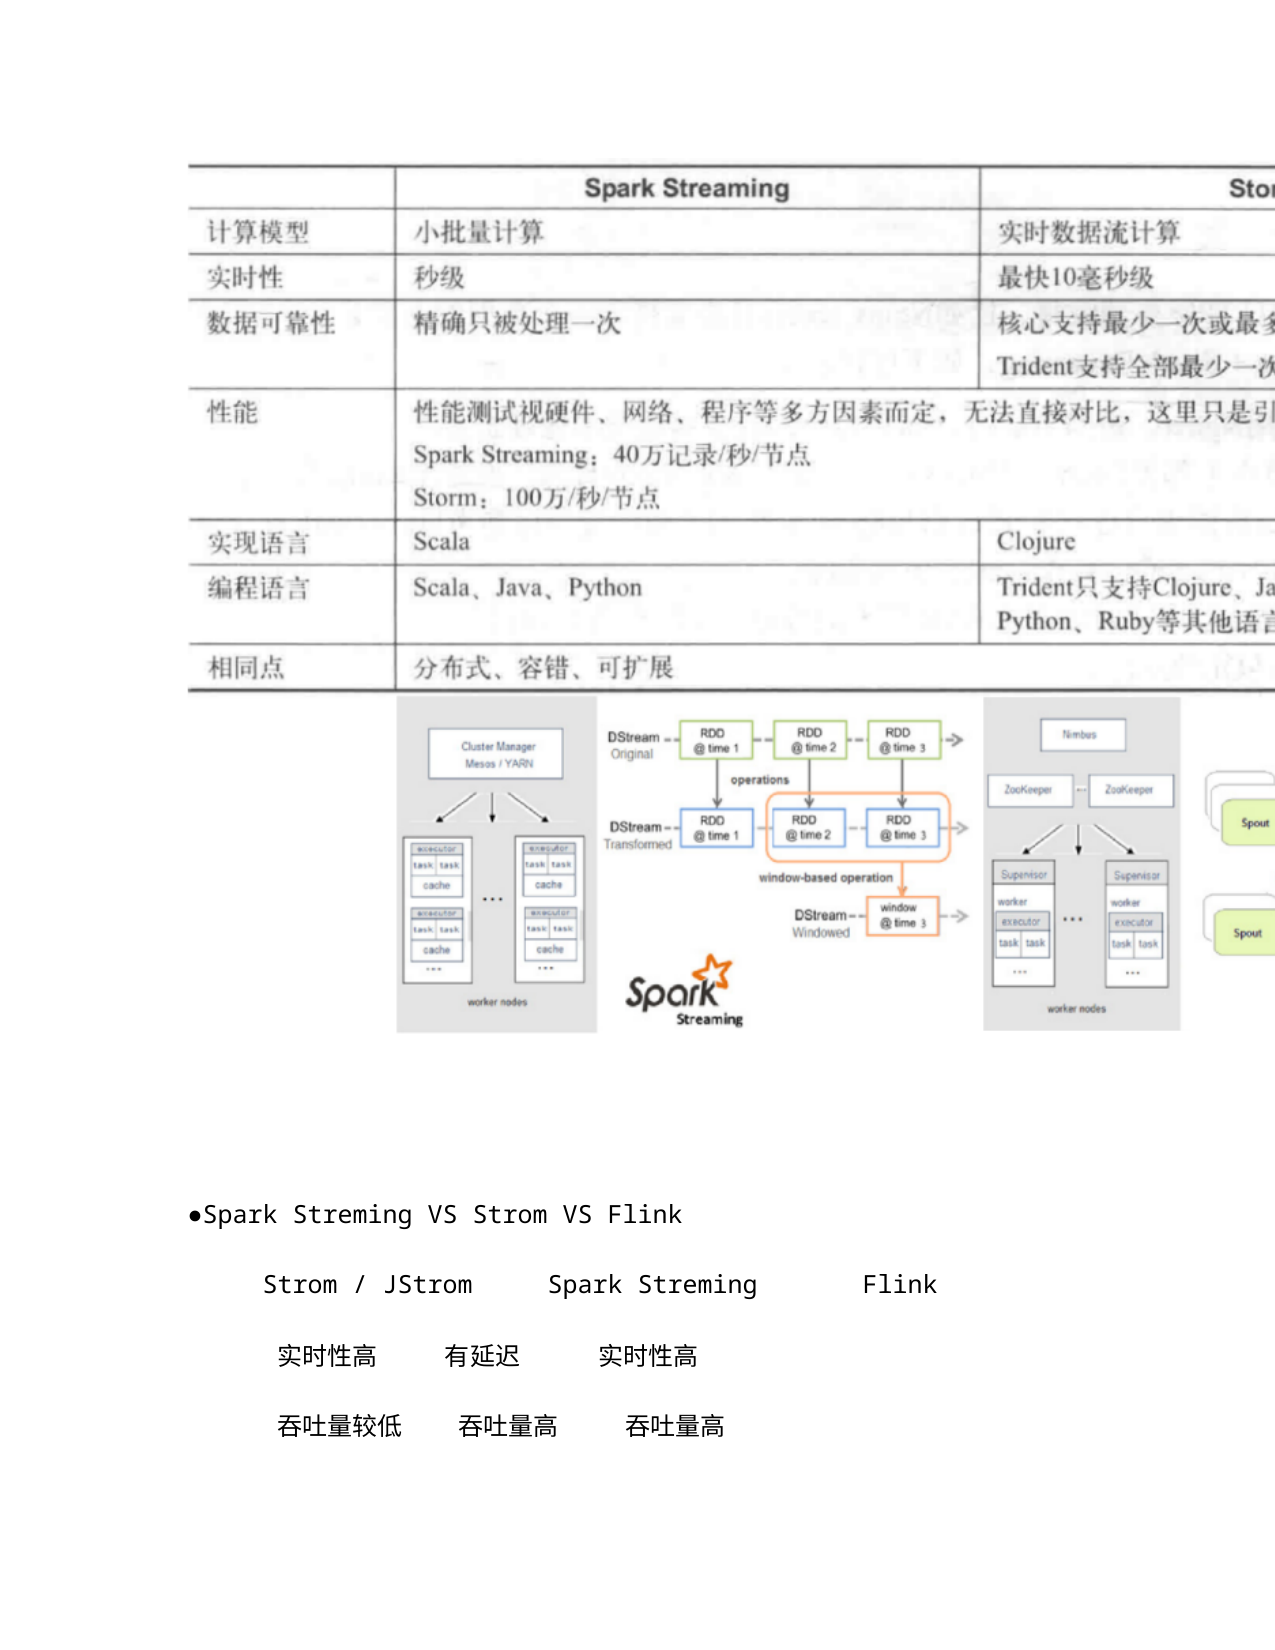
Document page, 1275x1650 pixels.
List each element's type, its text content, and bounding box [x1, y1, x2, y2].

text Strom / JStrom Spark Streming Flink [187, 1252, 1087, 1317]
text 吞吐量较低 吞吐量高 吞吐量高 [187, 1392, 1087, 1457]
text 实时性高 有延迟 实时性高 [187, 1322, 1087, 1387]
text ●Spark Streming VS Strom VS Flink [187, 1182, 1087, 1247]
